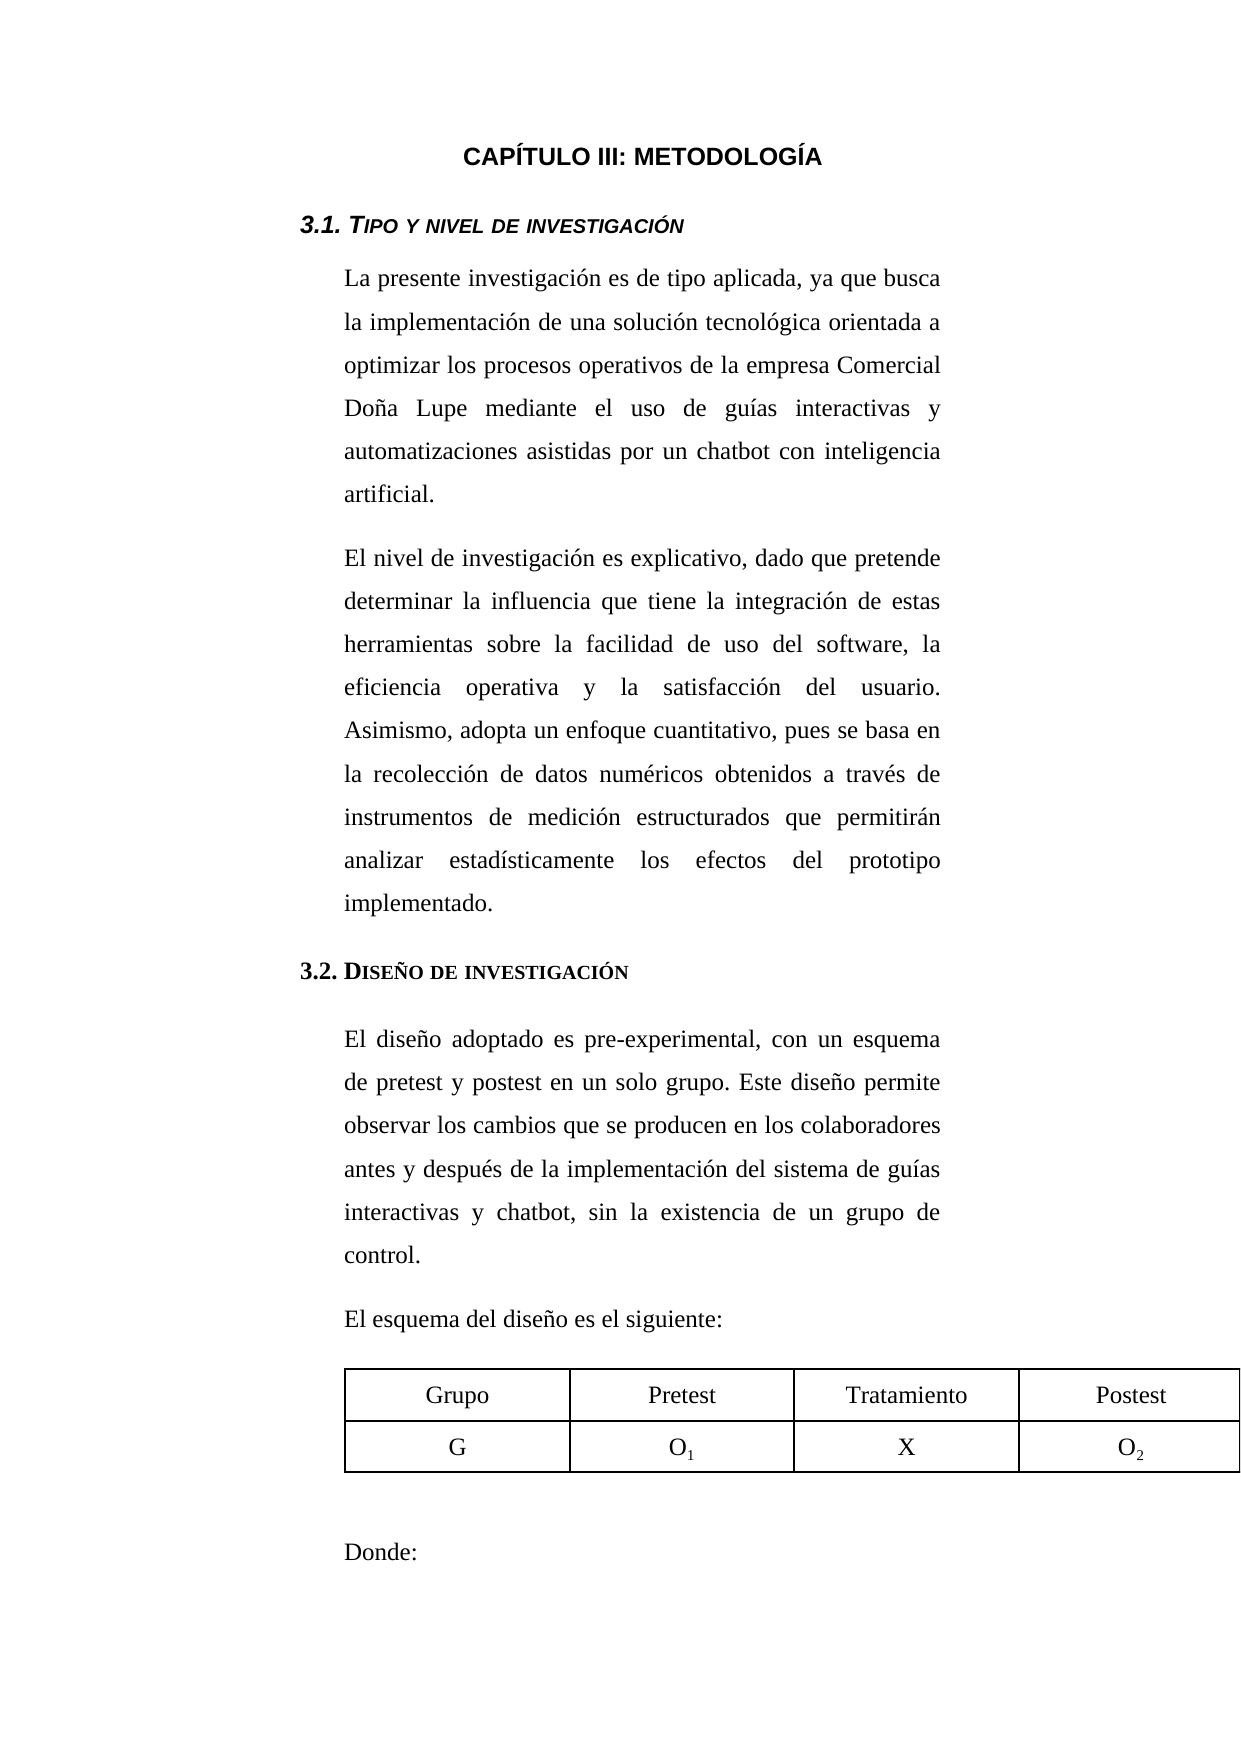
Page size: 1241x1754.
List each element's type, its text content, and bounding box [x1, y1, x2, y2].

subtitle 3.1. Tipo y nivel de investigación [300, 210, 941, 238]
text El nivel de investigación es explicativo, dado que pretende determinar la influencia que tiene la integración de estas herramientas sobre la facilidad de uso del software, la eficiencia operativa y la satisfacción del usuario. Asimismo, adopta un enfoque cuantitativo, pues se basa en la recolección de datos numéricos obtenidos a través de instrumentos de medición estructurados que permitirán analizar estadísticamente los efectos del prototipo implementado. [344, 543, 941, 917]
text Donde: [344, 1537, 941, 1566]
text La presente investigación es de tipo aplicada, ya que busca la implementación de una solución tecnológica orientada a optimizar los procesos operativos de la empresa Comercial Doña Lupe mediante el uso de guías interactivas y automatizaciones asistidas por un chatbot con inteligencia artificial. [344, 263, 941, 508]
text El diseño adoptado es pre-experimental, con un esquema de pretest y postest en un solo grupo. Este diseño permite observar los cambios que se producen en los colaboradores antes y después de la implementación del sistema de guías interactivas y chatbot, sin la existencia de un grupo de control. [344, 1024, 941, 1269]
text El esquema del diseño es el siguiente: [344, 1304, 941, 1333]
subtitle CAPÍTULO III: METODOLOGÍA [344, 142, 941, 170]
subtitle 3.2. Diseño de investigación [300, 956, 941, 985]
